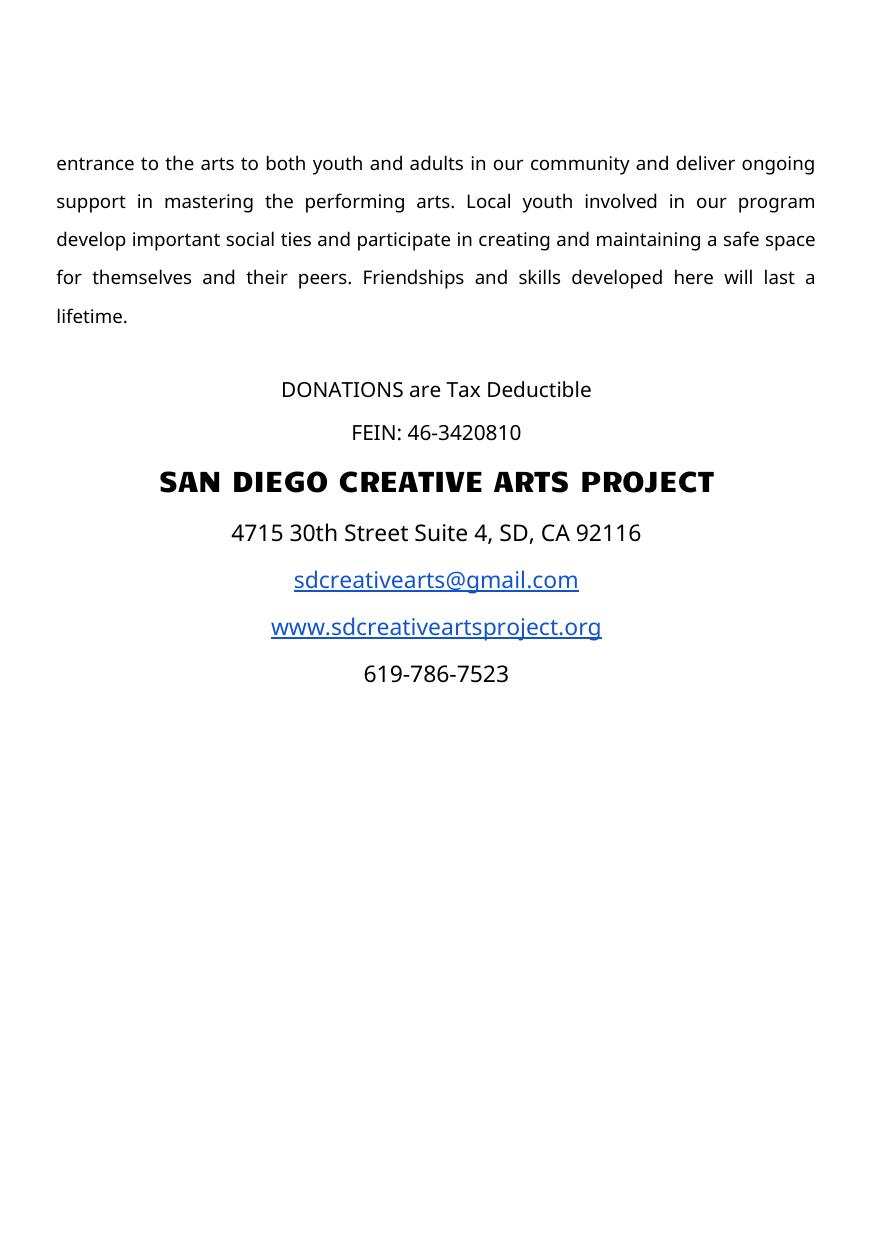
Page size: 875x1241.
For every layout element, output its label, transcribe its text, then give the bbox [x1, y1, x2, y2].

text www.sdcreativeartsproject.org [56, 611, 816, 642]
text SAN DIEGO CREATIVE ARTS PROJECT [56, 460, 816, 498]
text sdcreativearts@gmail.com [56, 564, 816, 595]
text FEIN: 46-3420810 [56, 418, 816, 446]
text 4715 30th Street Suite 4, SD, CA 92116 [56, 517, 816, 548]
text 619-786-7523 [56, 658, 816, 689]
text DONATIONS are Tax Deductible [56, 375, 816, 404]
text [56, 150, 816, 328]
